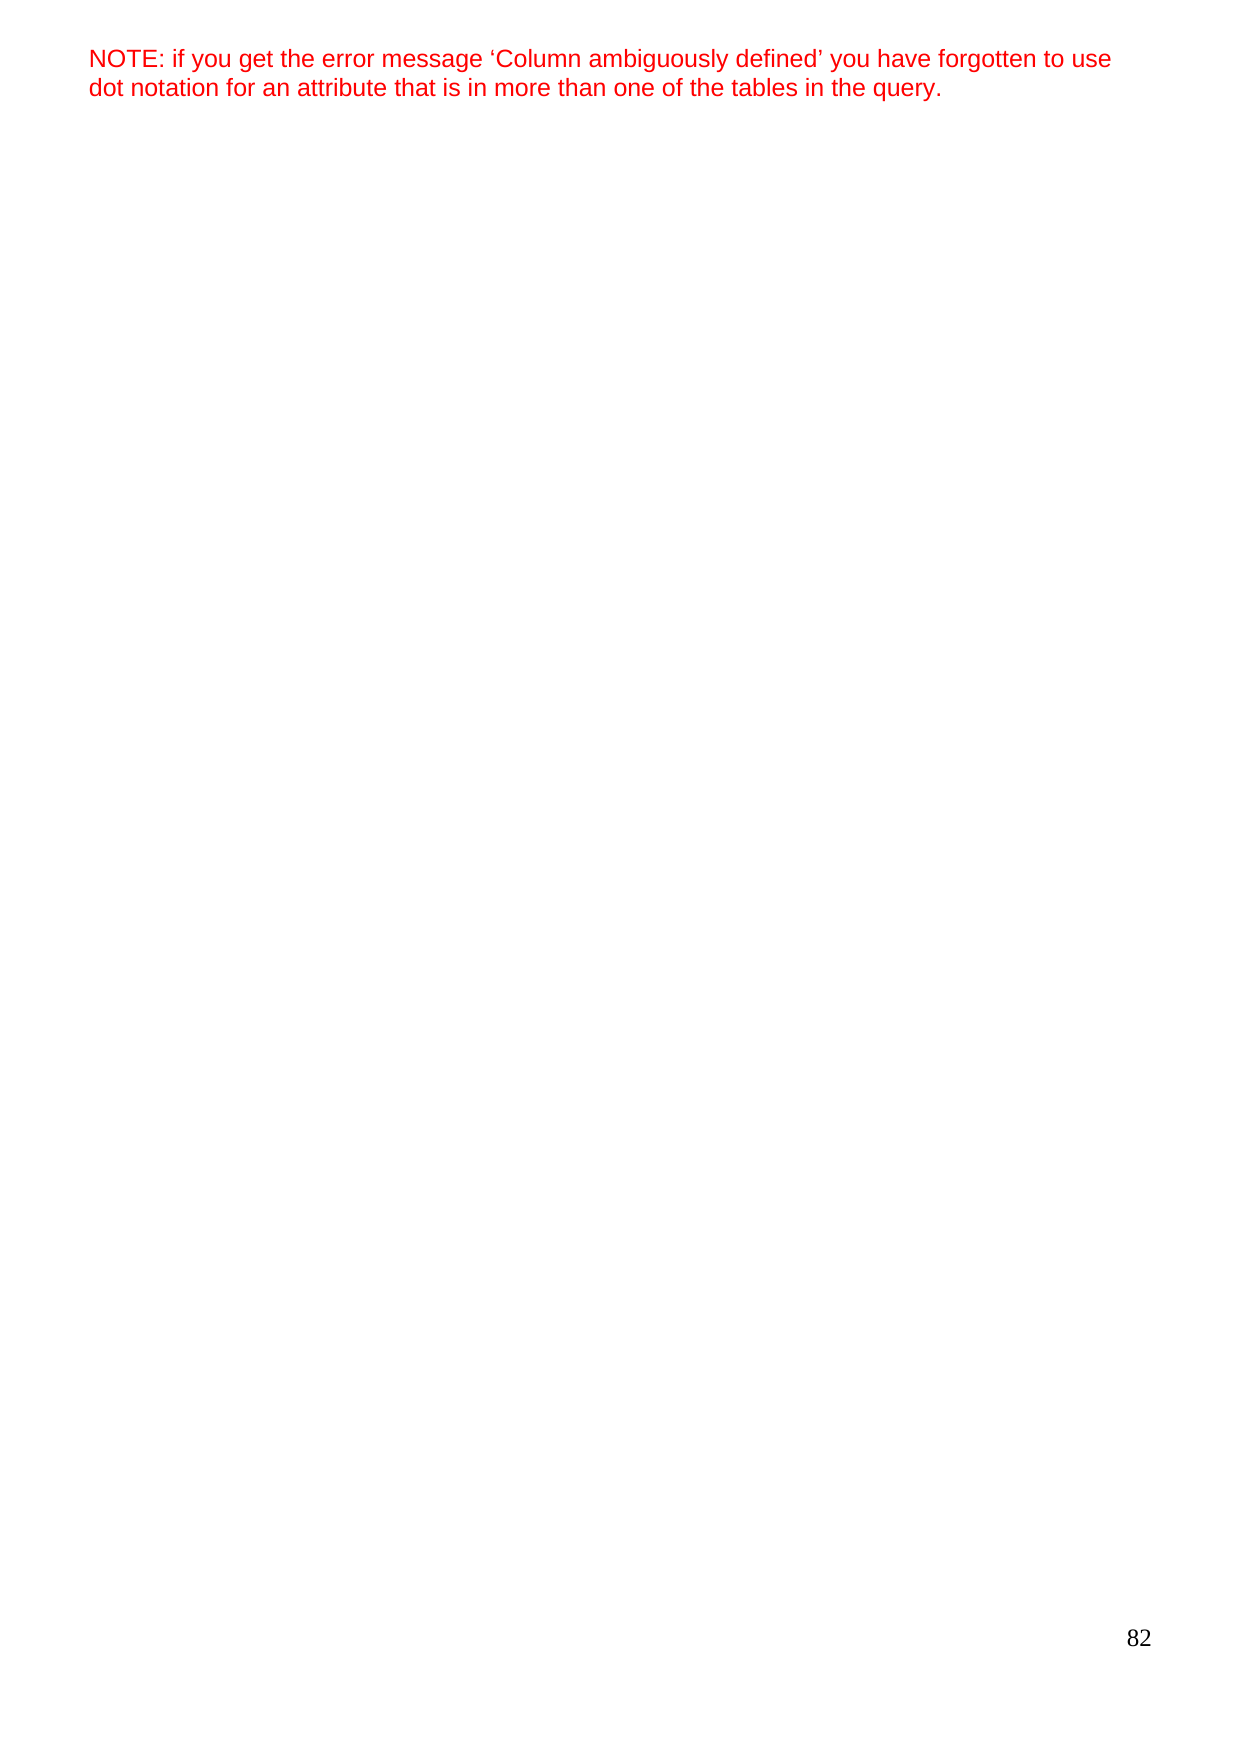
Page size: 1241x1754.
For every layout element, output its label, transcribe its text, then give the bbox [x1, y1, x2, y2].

text NOTE: if you get the error message ‘Column ambiguously defined’ you have forgotten to use dot notation for an attribute that is in more than one of the tables in the query. [89, 44, 1152, 102]
